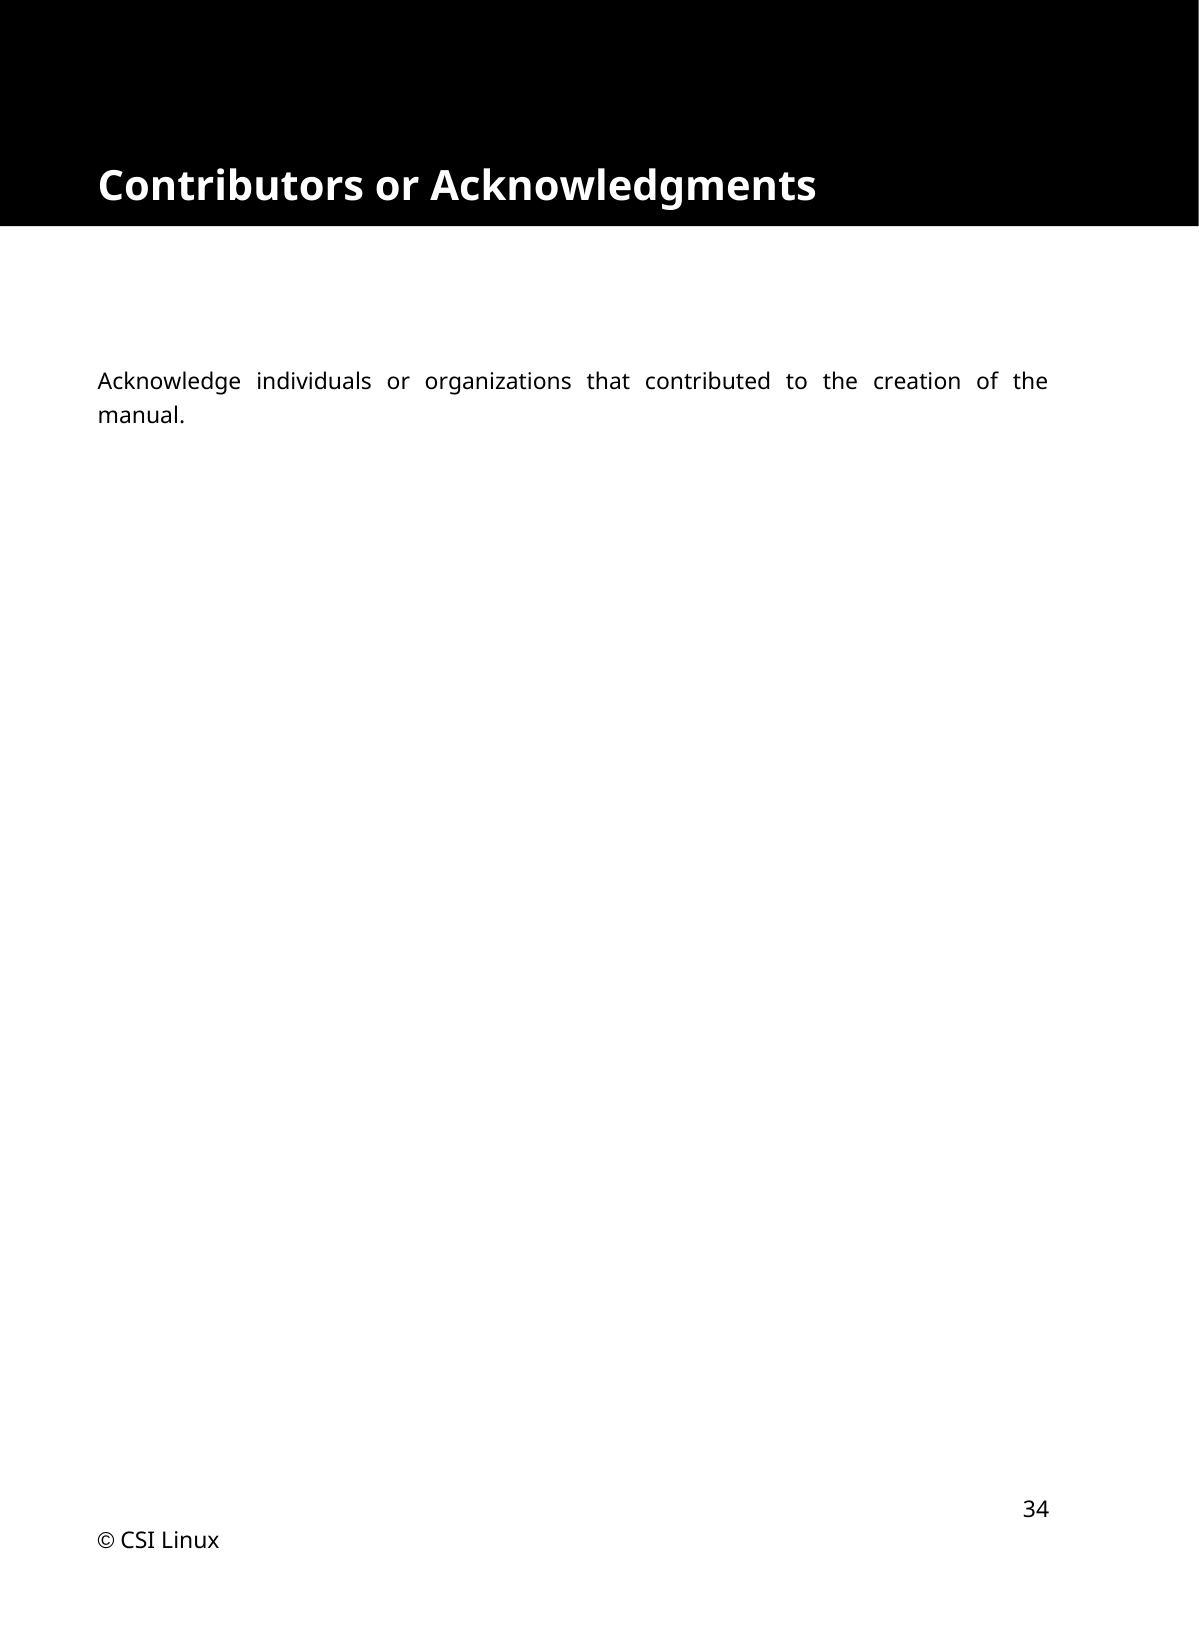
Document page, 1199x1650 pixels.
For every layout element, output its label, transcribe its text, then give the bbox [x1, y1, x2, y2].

text Acknowledge individuals or organizations that contributed to the creation of the manual. [97, 365, 1049, 430]
subtitle Contributors or Acknowledgments [97, 156, 1049, 213]
